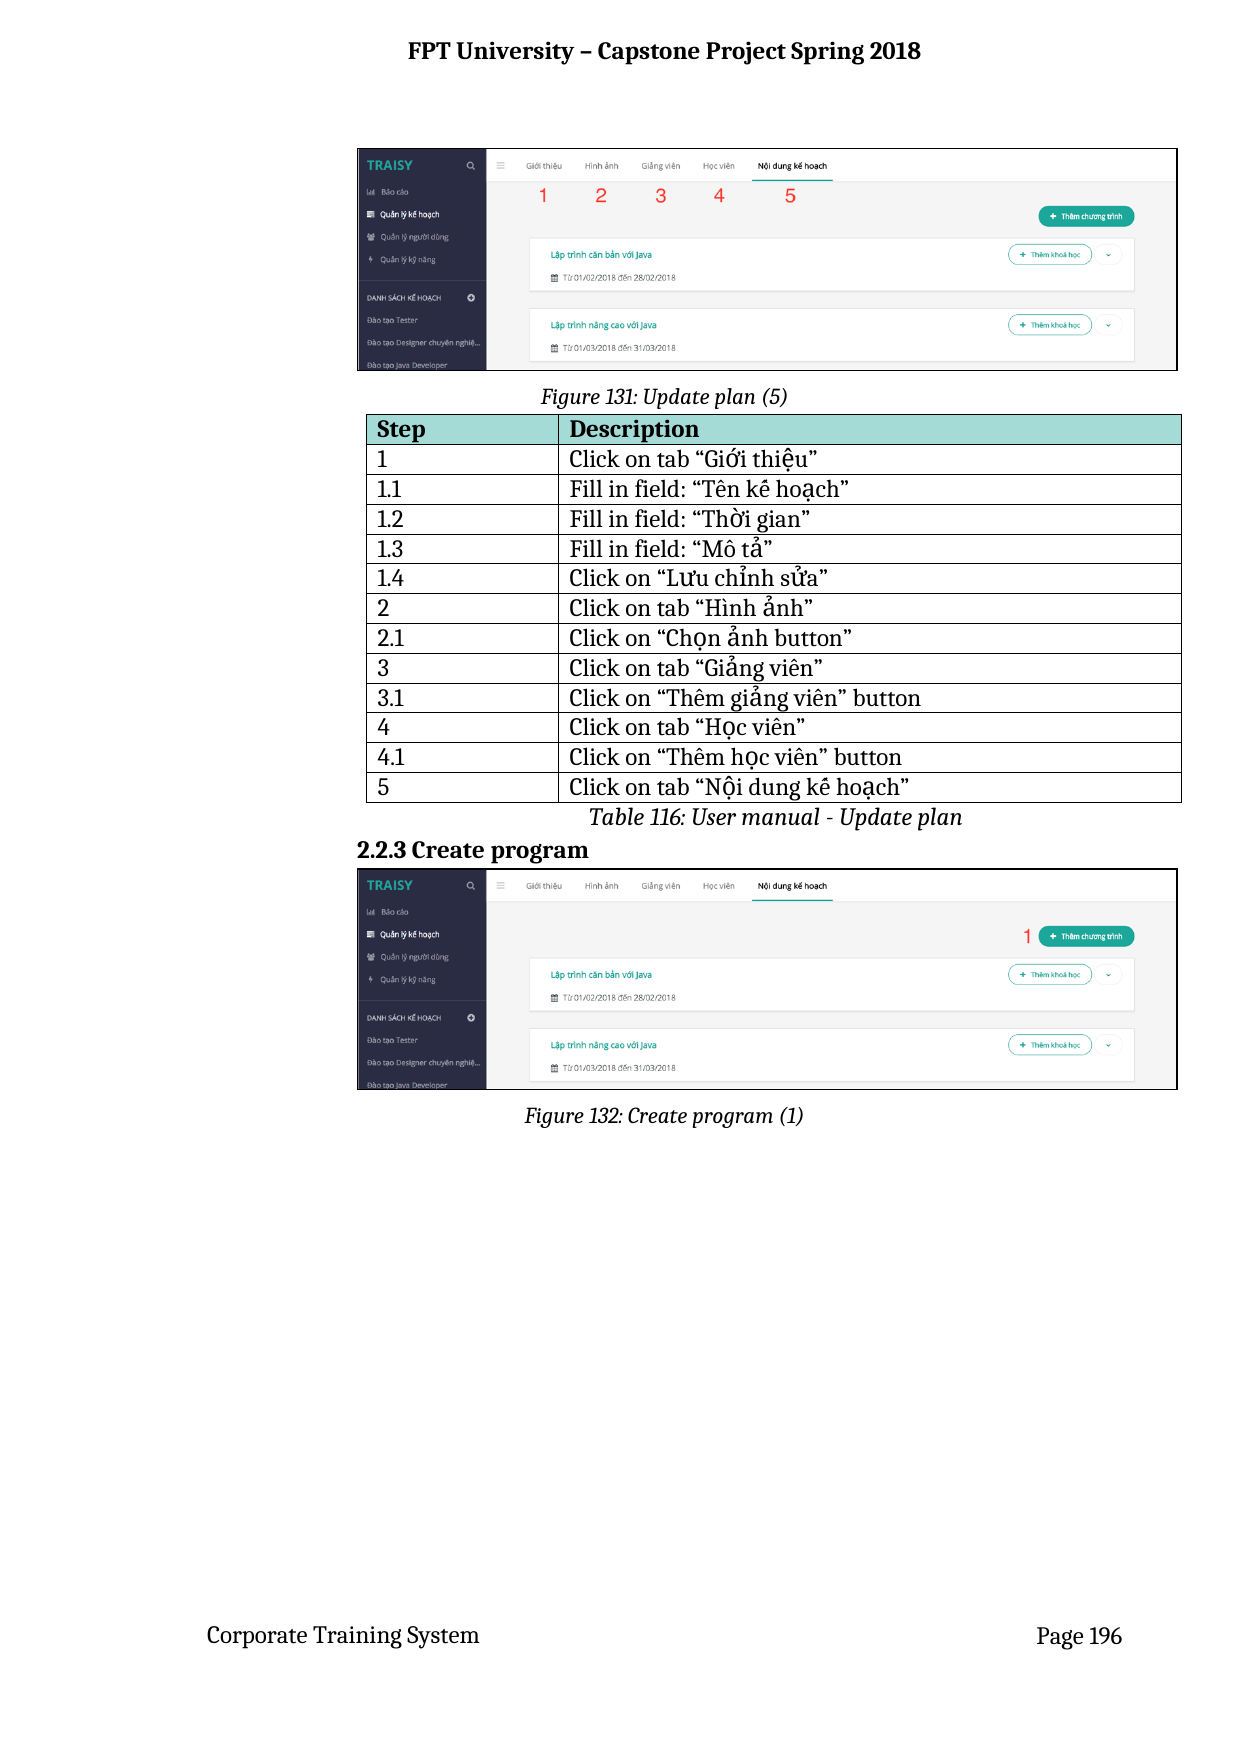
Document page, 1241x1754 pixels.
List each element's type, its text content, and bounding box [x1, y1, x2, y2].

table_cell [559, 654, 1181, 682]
text Figure 132: Create program (1) [207, 1103, 1122, 1129]
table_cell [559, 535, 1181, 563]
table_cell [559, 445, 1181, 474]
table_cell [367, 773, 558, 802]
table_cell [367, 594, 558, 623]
subtitle 2.2.3 Create program [357, 836, 1124, 864]
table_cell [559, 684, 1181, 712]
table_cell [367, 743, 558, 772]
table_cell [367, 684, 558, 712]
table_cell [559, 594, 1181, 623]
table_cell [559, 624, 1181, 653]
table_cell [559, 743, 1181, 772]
text Figure 131: Update plan (5) [207, 384, 1122, 410]
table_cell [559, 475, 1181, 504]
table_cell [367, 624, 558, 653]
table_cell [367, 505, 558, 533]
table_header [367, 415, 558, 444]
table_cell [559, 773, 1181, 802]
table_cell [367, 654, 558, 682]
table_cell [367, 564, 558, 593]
picture [358, 870, 1176, 1089]
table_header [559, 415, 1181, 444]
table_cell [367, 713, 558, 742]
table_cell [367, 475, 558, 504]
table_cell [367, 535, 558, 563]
picture [358, 149, 1176, 370]
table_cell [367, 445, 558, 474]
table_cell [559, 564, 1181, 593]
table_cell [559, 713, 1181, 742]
list Table 116: User manual - Update plan [432, 803, 1122, 831]
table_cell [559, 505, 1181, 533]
